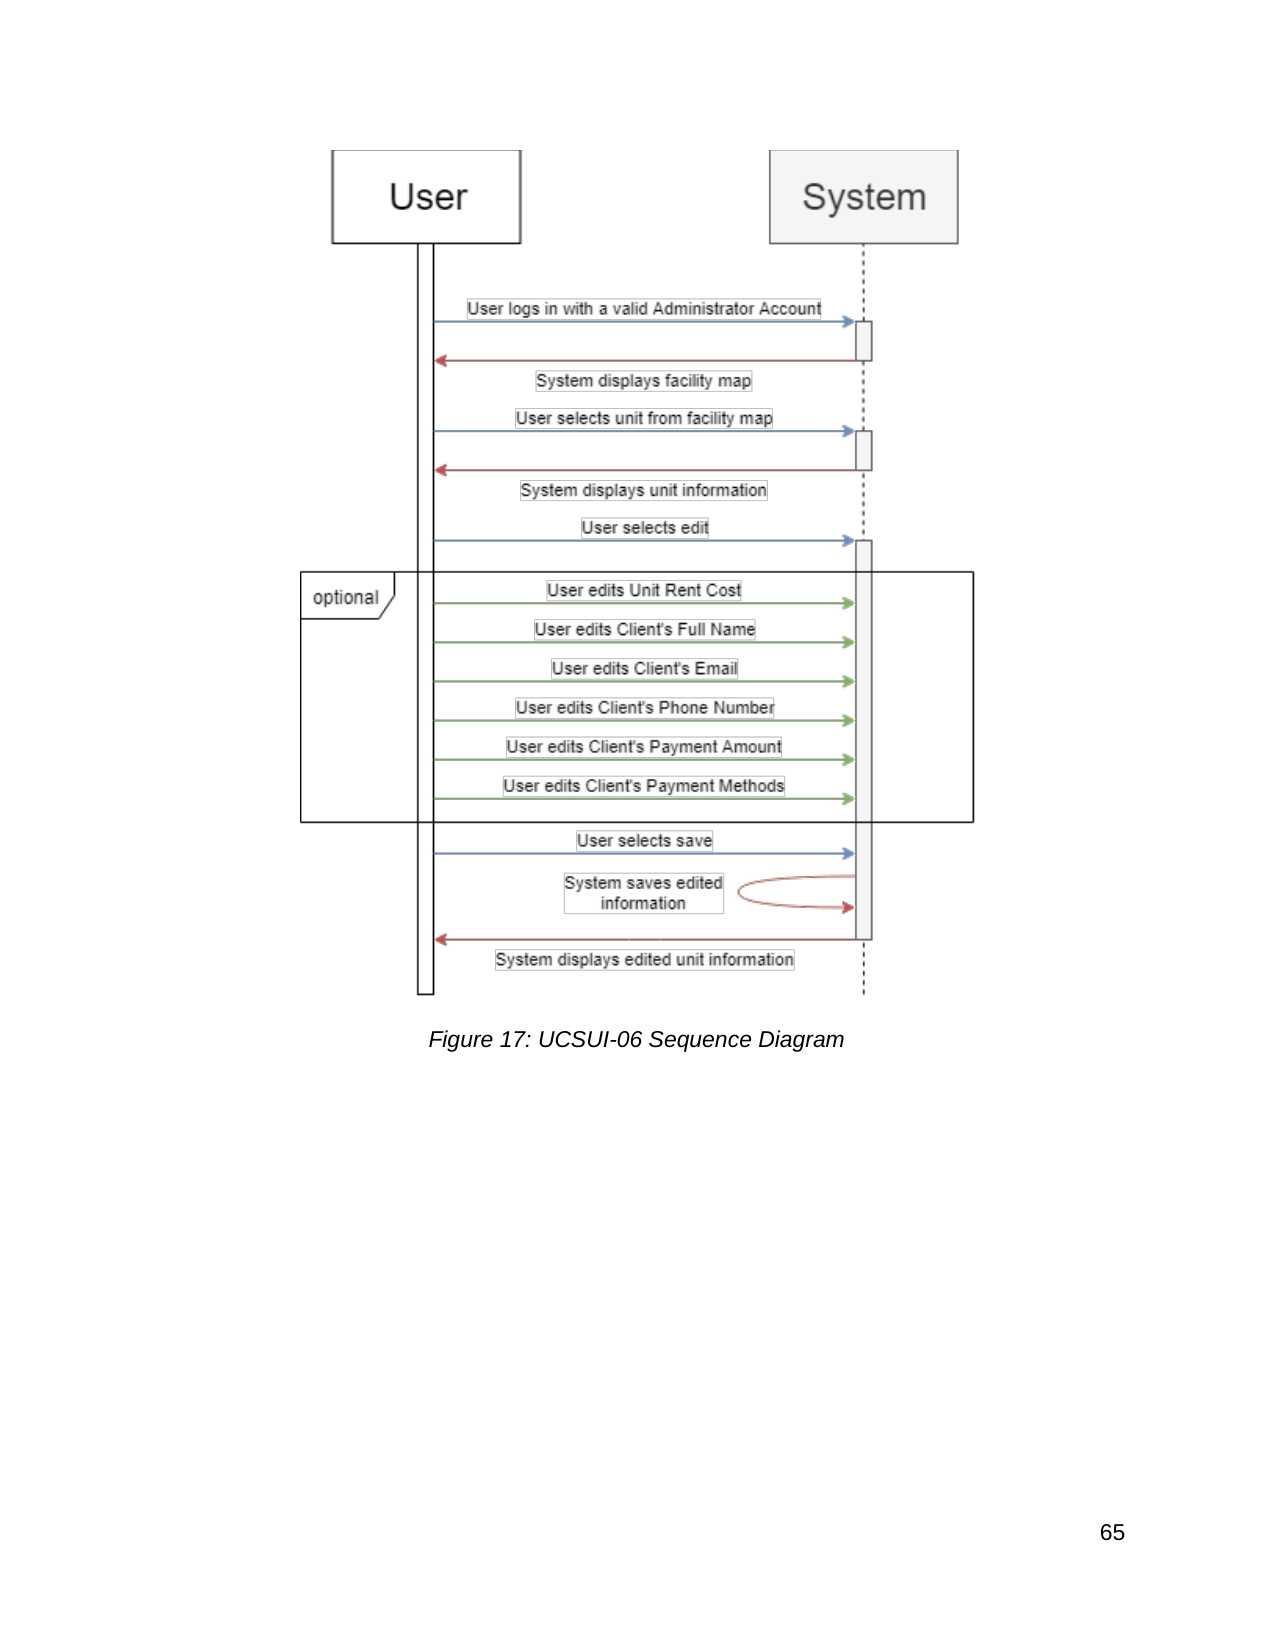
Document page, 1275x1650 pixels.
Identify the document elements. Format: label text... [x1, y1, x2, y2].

text Figure 17: UCSUI-06 Sequence Diagram [150, 1026, 1125, 1052]
picture [300, 150, 976, 997]
